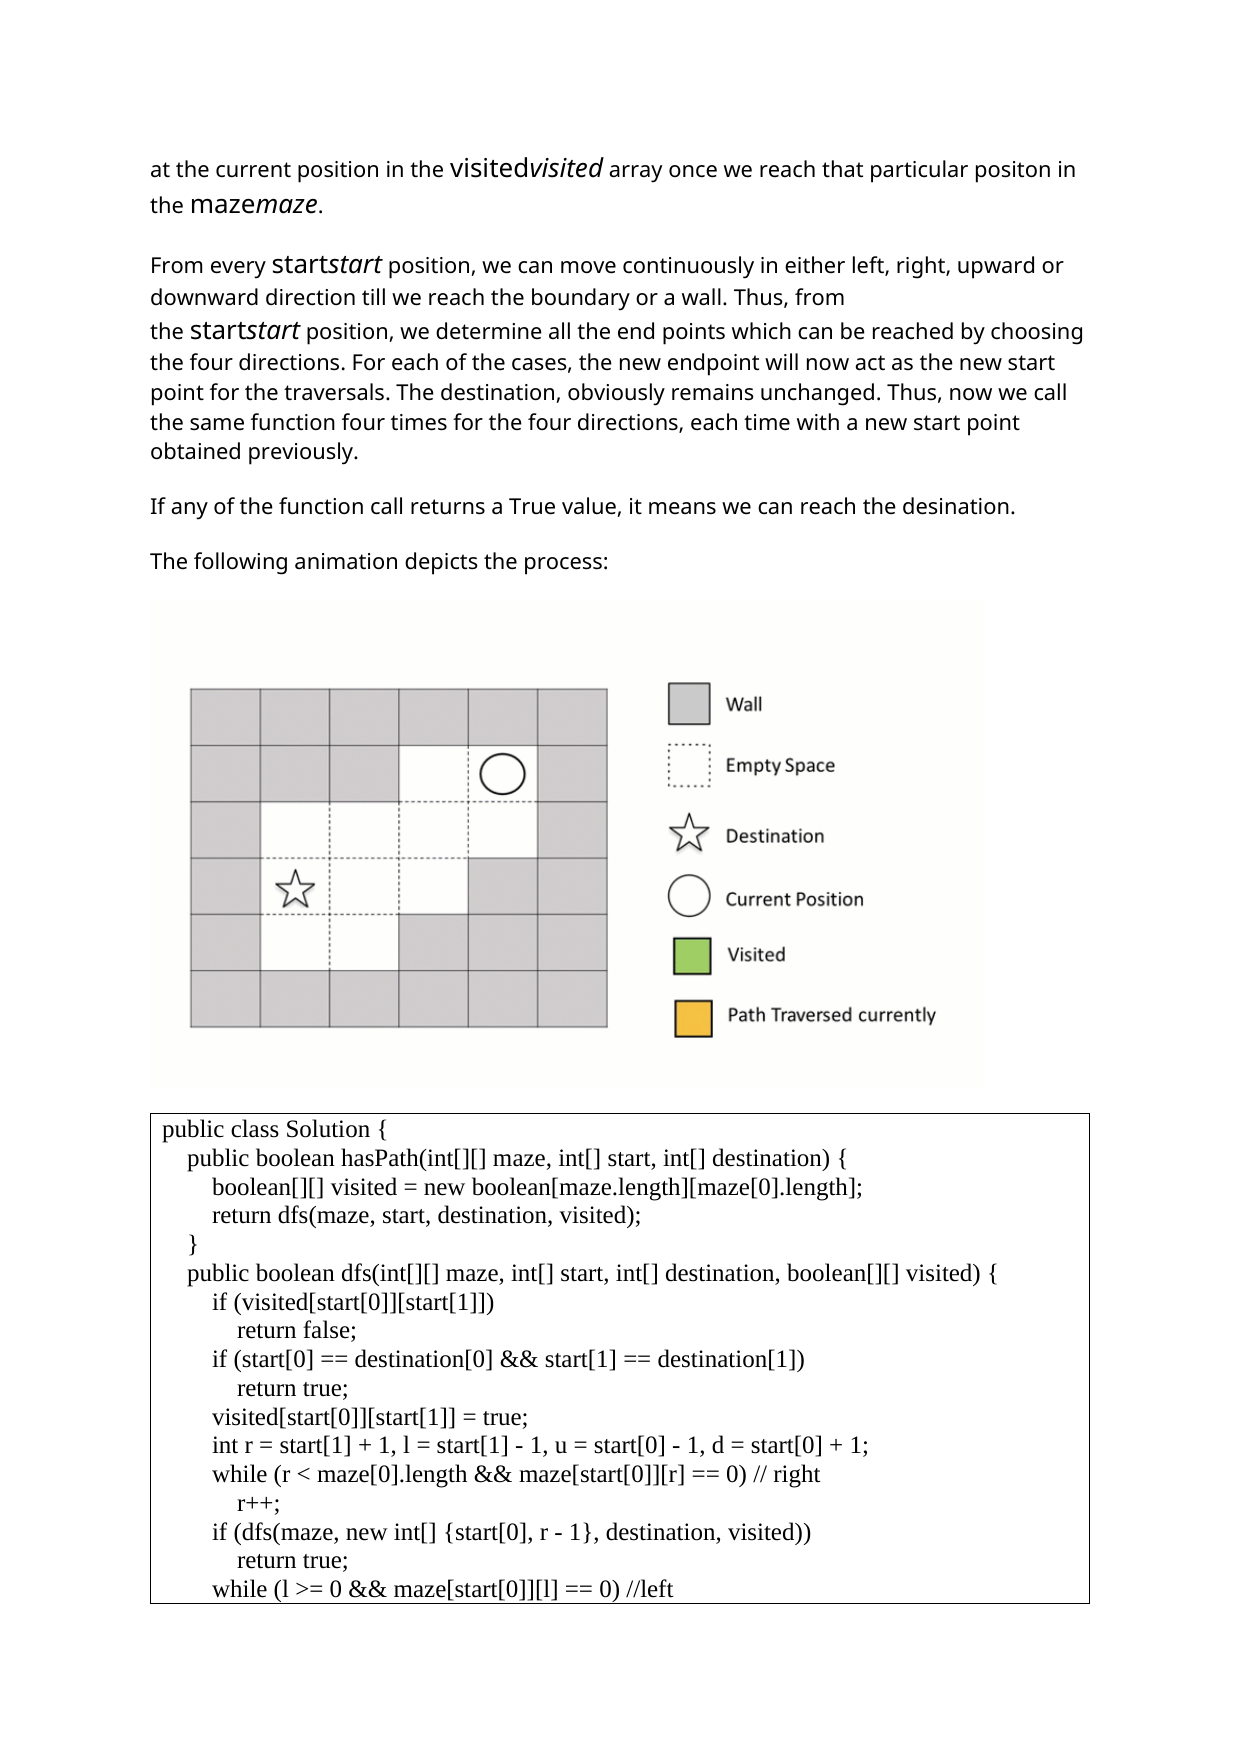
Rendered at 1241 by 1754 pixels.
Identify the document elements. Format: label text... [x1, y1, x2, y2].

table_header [151, 1114, 1089, 1603]
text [150, 150, 1090, 221]
text The following animation depicts the process: [150, 546, 1090, 576]
text From every startstart position, we can move continuously in either left, right, upward or downward direction till we reach the boundary or a wall. Thus, from the startstart position, we determine all the end points which can be reached by choosing the four directions. For each of the cases, the new endpoint will now act as the new start point for the traversals. The destination, obviously remains unchanged. Thus, now we call the same function four times for the four directions, each time with a new start point obtained previously. [150, 246, 1090, 466]
text If any of the function call returns a True value, it means we can reach the desination. [150, 491, 1090, 521]
picture [150, 600, 984, 1089]
